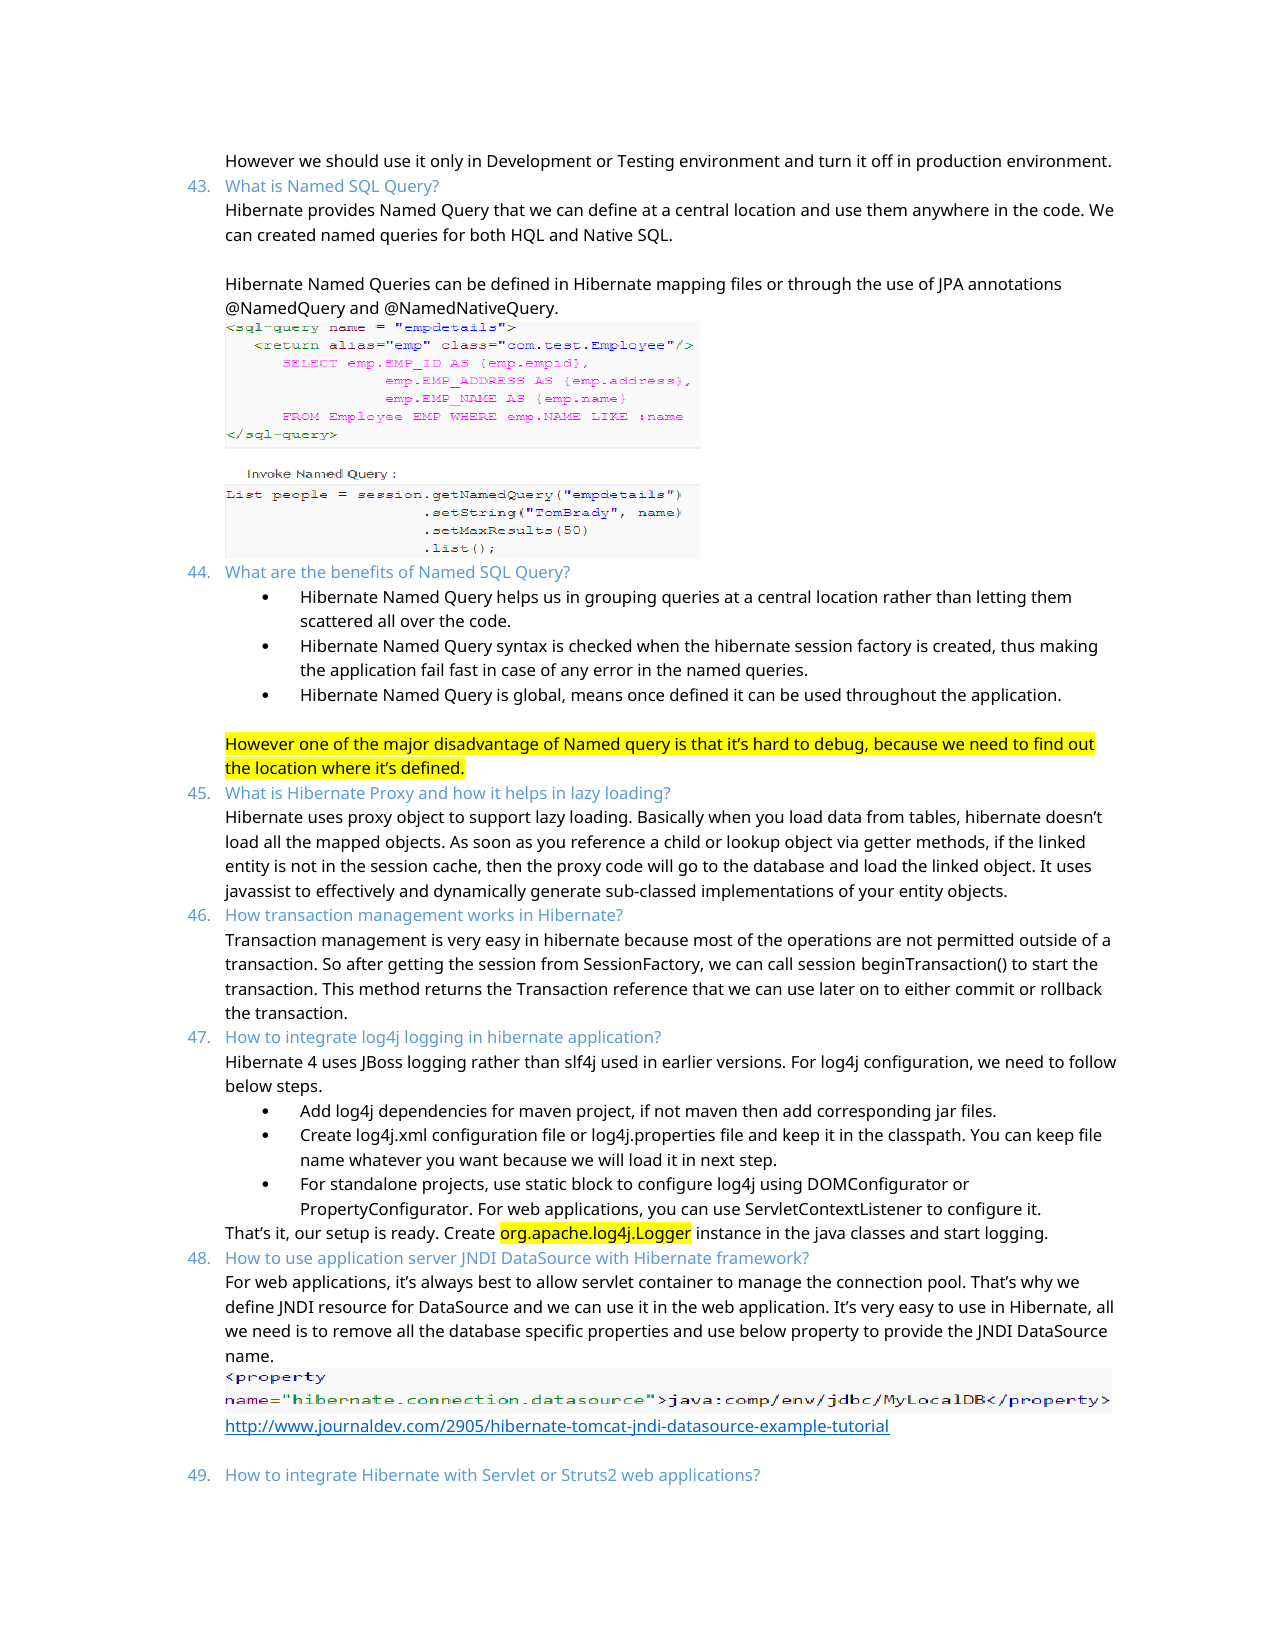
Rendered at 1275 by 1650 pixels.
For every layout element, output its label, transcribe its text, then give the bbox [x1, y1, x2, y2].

list Hibernate Named Query helps us in grouping queries at a central location rather than letting them scattered all over the code. [262, 585, 1125, 633]
list Hibernate provides Named Query that we can define at a central location and use them anywhere in the code. We can created named queries for both HQL and Native SQL. [225, 199, 1125, 246]
list How to integrate Hibernate with Servlet or Struts2 web applications? [187, 1464, 1125, 1487]
list For web applications, it’s always best to allow servlet container to manage the connection pool. That’s why we define JNDI resource for DataSource and we can use it in the web application. It’s very easy to use in Hibernate, all we need is to remove all the database specific properties and use below property to provide the JNDI DataSource name. [225, 1271, 1125, 1367]
list What is Named SQL Query? [187, 174, 1125, 197]
picture [225, 1368, 1113, 1413]
list Hibernate 4 uses JBoss logging rather than slf4j used in earlier versions. For log4j configuration, we need to follow below steps. [225, 1051, 1125, 1098]
list Hibernate Named Query is global, means once defined it can be used throughout the application. [262, 683, 1125, 706]
list http://www.journaldev.com/2905/hibernate-tomcat-jndi-datasource-example-tutorial [225, 1415, 1125, 1438]
list That’s it, our setup is ready. Create org.apache.log4j.Logger instance in the java classes and start logging. [691, 1222, 1125, 1244]
list What are the benefits of Named SQL Query? [187, 561, 1125, 584]
list Create log4j.xml configuration file or log4j.properties file and keep it in the classpath. You can keep file name whatever you want because we will load it in next step. [262, 1124, 1125, 1171]
list Hibernate Named Queries can be defined in Hibernate mapping files or through the use of JPA annotations @NamedQuery and @NamedNativeQuery. [225, 272, 1125, 319]
list However we should use it only in Development or Testing environment and turn it off in production environment. [225, 150, 1125, 173]
list How to integrate log4j logging in hibernate application? [187, 1026, 1125, 1049]
list Transaction management is very easy in hibernate because most of the operations are not permitted outside of a transaction. So after getting the session from SessionFactory, we can call session beginTransaction() to start the transaction. This method returns the Transaction reference that we can use later on to either commit or rollback the transaction. [225, 928, 1125, 1024]
list For standalone projects, use static block to configure log4j using DOMConfigurator or PropertyConfigurator. For web applications, you can use ServletContextListener to configure it. [262, 1173, 1125, 1220]
picture [225, 321, 701, 559]
list Hibernate uses proxy object to support lazy loading. Basically when you load data from tables, hibernate doesn’t load all the mapped objects. As soon as you reference a child or lookup object via getter methods, if the linked entity is not in the session cache, then the proxy code will go to the database and load the linked object. It uses javassist to effectively and dynamically generate sub-classed implementations of your entity objects. [225, 806, 1125, 902]
list How to use application server JNDI DataSource with Hibernate framework? [187, 1246, 1125, 1269]
list However one of the major disadvantage of Named query is that it’s hard to debug, because we need to find out the location where it’s defined. [225, 732, 1125, 779]
list What is Hibernate Proxy and how it helps in lazy loading? [187, 781, 1125, 804]
list How transaction management works in Hibernate? [187, 904, 1125, 926]
list Add log4j dependencies for maven project, if not maven then add corresponding jar files. [262, 1099, 1125, 1122]
list Hibernate Named Query syntax is checked when the hibernate session factory is created, thus making the application fail fast in case of any error in the named queries. [262, 634, 1125, 682]
